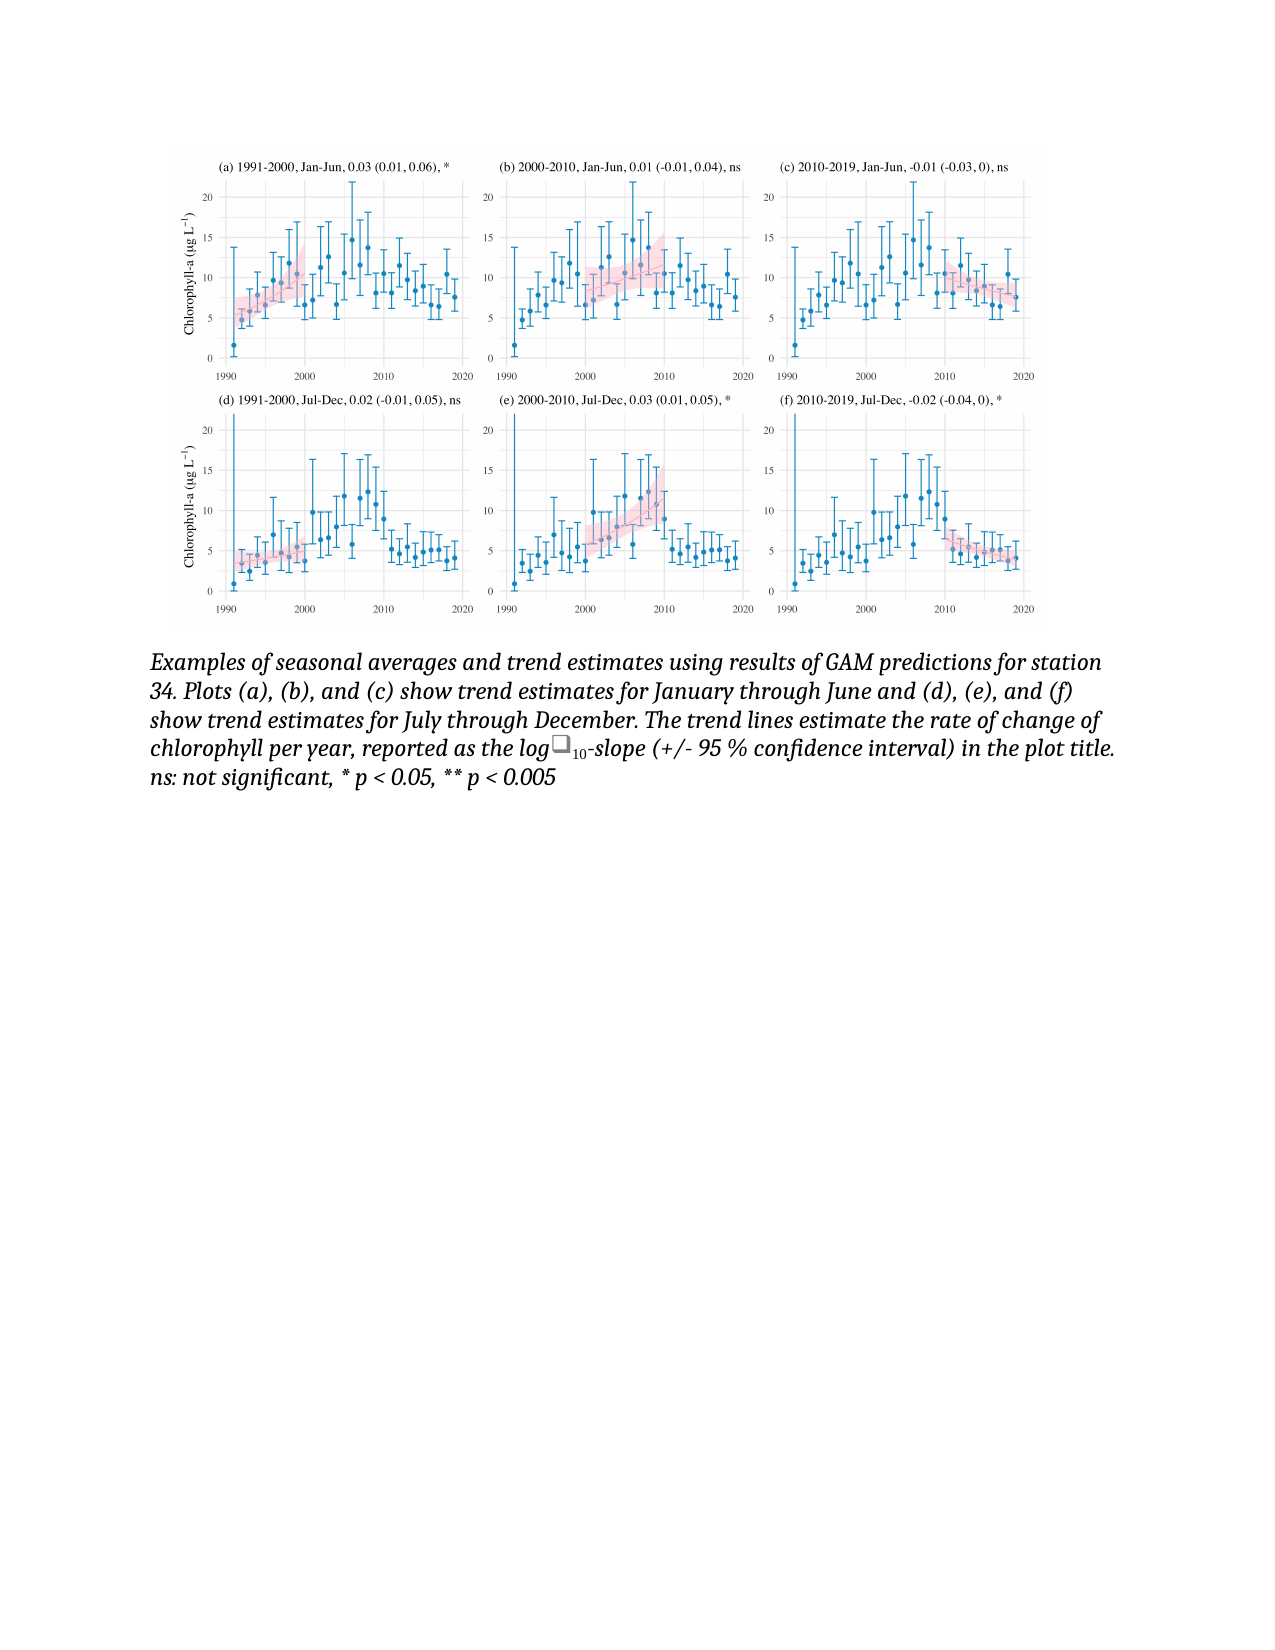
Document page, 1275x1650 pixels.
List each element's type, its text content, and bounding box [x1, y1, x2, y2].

text Examples of seasonal averages and trend estimates using results of GAM predictions for station 34. Plots (a), (b), and (c) show trend estimates for January through June and (d), (e), and (f) show trend estimates for July through December. The trend lines estimate the rate of change of chlorophyll per year, reported as the log-slope (+/- 95 % confidence interval) in the plot title. ns: not significant, * p < 0.05, ** p < 0.005 [150, 648, 1125, 792]
picture [168, 150, 1044, 628]
